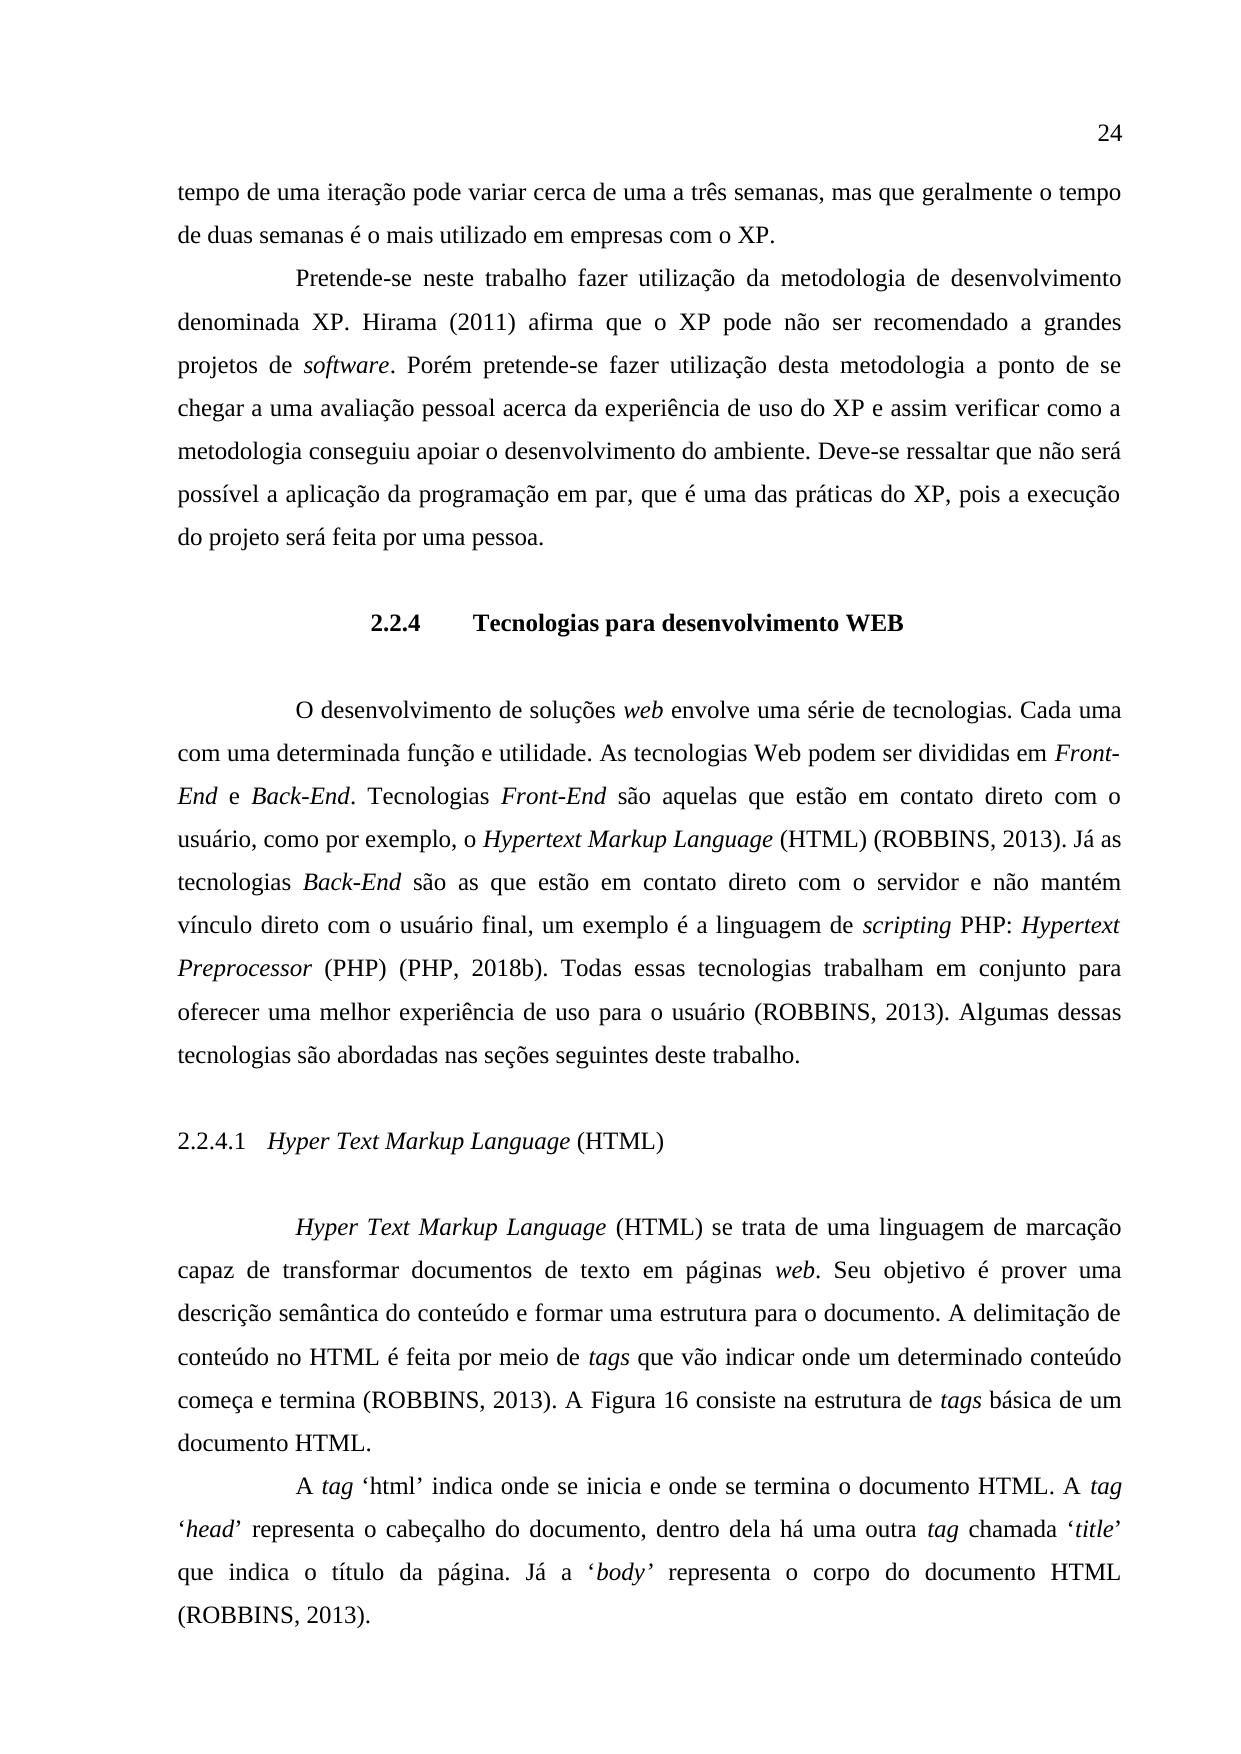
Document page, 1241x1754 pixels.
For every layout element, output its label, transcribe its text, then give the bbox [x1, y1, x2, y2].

subtitle Hyper Text Markup Language (HTML) [177, 1126, 1122, 1155]
text Pretende-se neste trabalho fazer utilização da metodologia de desenvolvimento denominada XP. Hirama (2011) afirma que o XP pode não ser recomendado a grandes projetos de software. Porém pretende-se fazer utilização desta metodologia a ponto de se chegar a uma avaliação pessoal acerca da experiência de uso do XP e assim verificar como a metodologia conseguiu apoiar o desenvolvimento do ambiente. Deve-se ressaltar que não será possível a aplicação da programação em par, que é uma das práticas do XP, pois a execução do projeto será feita por uma pessoa. [177, 263, 1122, 551]
text A tag ‘html’ indica onde se inicia e onde se termina o documento HTML. A tag ‘head’ representa o cabeçalho do documento, dentro dela há uma outra tag chamada ‘title’ que indica o título da página. Já a ‘body’ representa o corpo do documento HTML (ROBBINS, 2013). [177, 1471, 1122, 1629]
subtitle Tecnologias para desenvolvimento WEB [252, 608, 1122, 637]
text O desenvolvimento de soluções web envolve uma série de tecnologias. Cada uma com uma determinada função e utilidade. As tecnologias Web podem ser divididas em Front-End e Back-End. Tecnologias Front-End são aquelas que estão em contato direto com o usuário, como por exemplo, o Hypertext Markup Language (HTML) (ROBBINS, 2013). Já as tecnologias Back-End são as que estão em contato direto com o servidor e não mantém vínculo direto com o usuário final, um exemplo é a linguagem de scripting PHP: Hypertext Preprocessor (PHP) (PHP, 2018b). Todas essas tecnologias trabalham em conjunto para oferecer uma melhor experiência de uso para o usuário (ROBBINS, 2013). Algumas dessas tecnologias são abordadas nas seções seguintes deste trabalho. [177, 695, 1122, 1068]
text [177, 177, 1122, 249]
